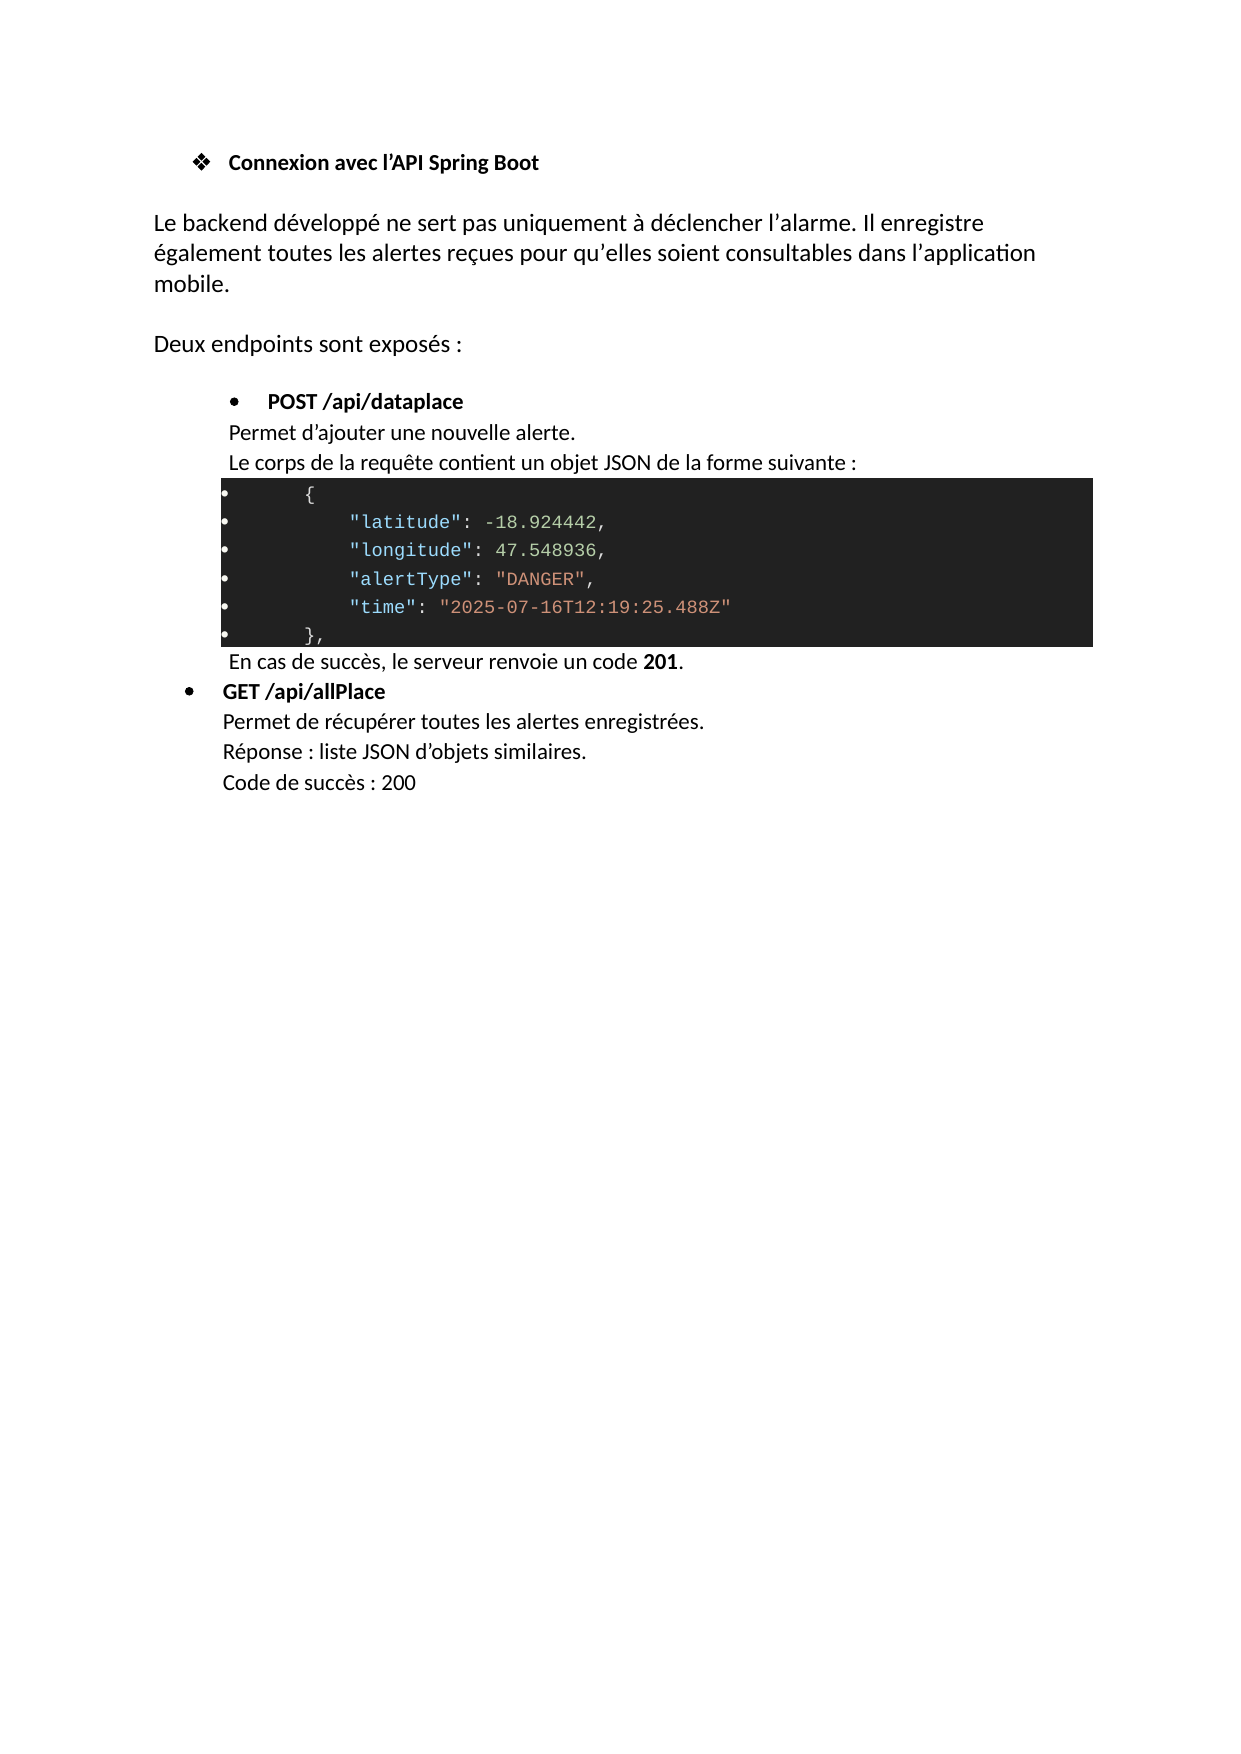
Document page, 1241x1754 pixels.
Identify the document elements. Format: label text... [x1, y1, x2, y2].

list Permet de récupérer toutes les alertes enregistrées. Réponse : liste JSON d’objets similaires. Code de succès : 200 [223, 707, 1093, 796]
list POST /api/dataplace [230, 387, 1093, 415]
list GET /api/allPlace [185, 677, 1093, 705]
list En cas de succès, le serveur renvoie un code 201. [228, 647, 1093, 675]
list }, [221, 619, 1093, 647]
list "longitude": 47.548936, [221, 534, 1093, 562]
list "time": "2025-07-16T12:19:25.488Z" [221, 591, 1093, 619]
text Le backend développé ne sert pas uniquement à déclencher l’alarme. Il enregistre également toutes les alertes reçues pour qu’elles soient consultables dans l’application mobile. [153, 207, 1093, 298]
list { [221, 478, 1093, 506]
list "latitude": -18.924442, [221, 506, 1093, 534]
list Connexion avec l’API Spring Boot [191, 148, 1093, 176]
text Deux endpoints sont exposés : [153, 328, 1093, 358]
list Permet d’ajouter une nouvelle alerte. Le corps de la requête contient un objet JSON de la forme suivante : [228, 418, 1093, 476]
list "alertType": "DANGER", [221, 562, 1093, 591]
